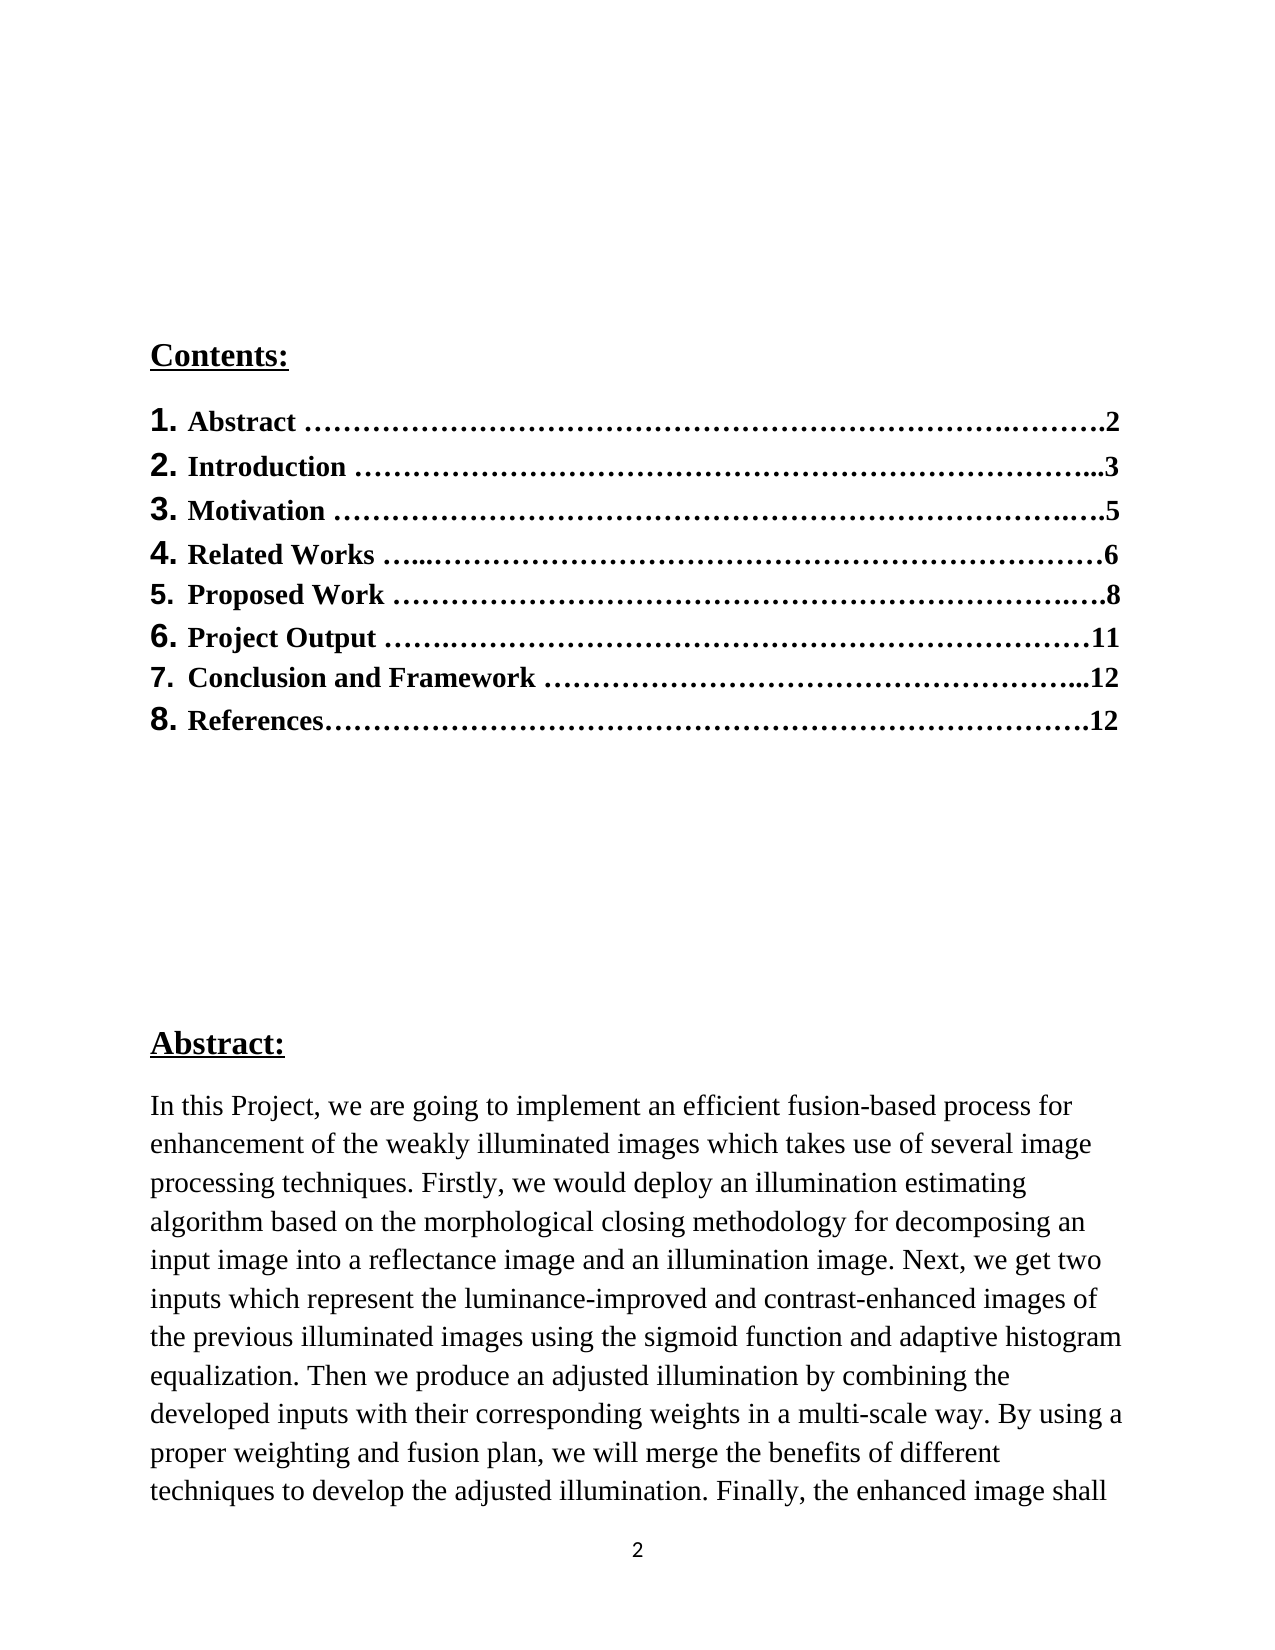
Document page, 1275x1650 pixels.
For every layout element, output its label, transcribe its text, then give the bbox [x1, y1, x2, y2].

list Motivation ………………………………………………………………….….5 [150, 489, 1125, 527]
list Conclusion and Framework ………………………………………………...12 [150, 660, 1125, 694]
list Project Output …….…………………………………………………………11 [150, 616, 1125, 654]
text Contents: [150, 336, 1125, 374]
text Abstract: [150, 1023, 1125, 1062]
list Abstract ……………………………………………………………….……….2 [150, 401, 1125, 439]
list Related Works …...……………………………………………………………6 [150, 533, 1125, 571]
list Proposed Work …………………………………………………………….….8 [150, 577, 1125, 611]
list References…………………………………………………………………….12 [150, 699, 1125, 737]
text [150, 1088, 1125, 1507]
list Introduction …………………………………………………………………...3 [150, 445, 1125, 483]
